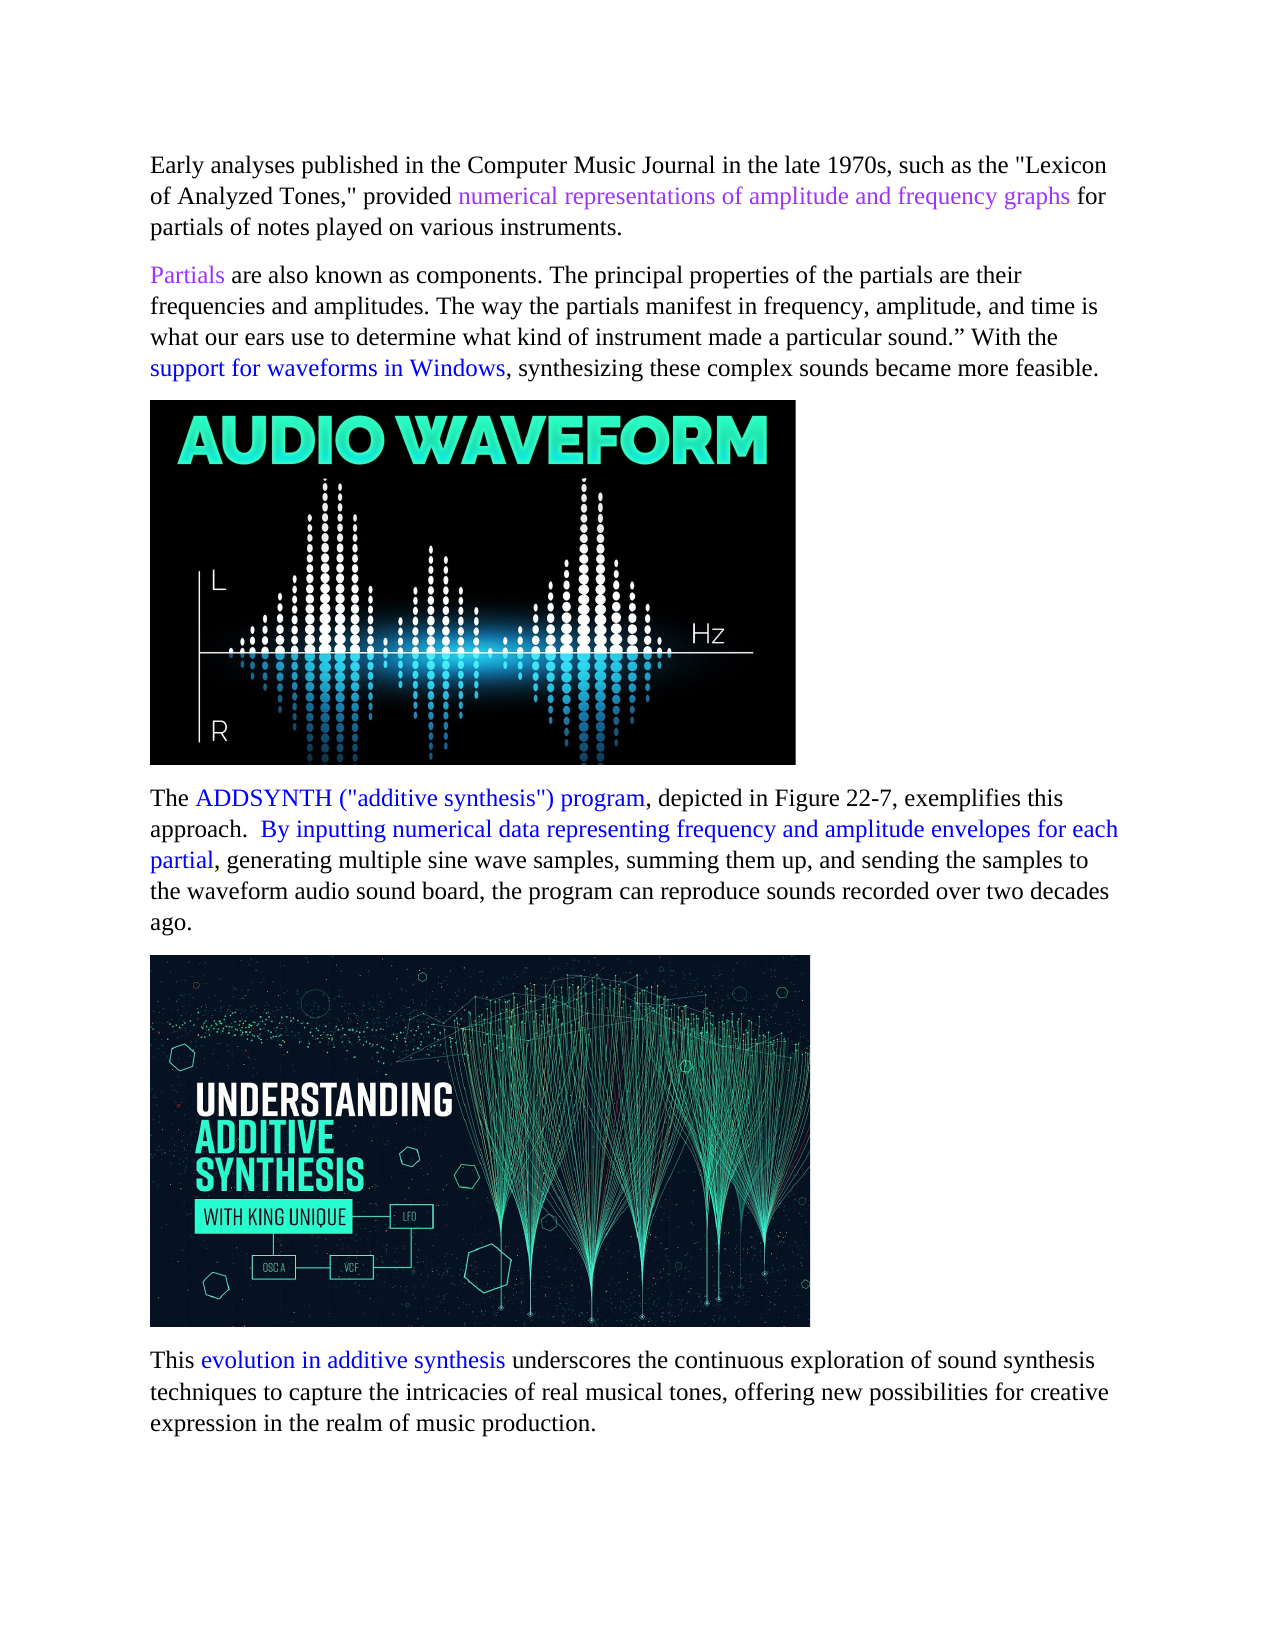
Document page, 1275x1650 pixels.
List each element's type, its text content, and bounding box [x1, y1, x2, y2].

text Partials are also known as components. The principal properties of the partials are their frequencies and amplitudes. The way the partials manifest in frequency, amplitude, and time is what our ears use to determine what kind of instrument made a particular sound.” With the support for waveforms in Windows, synthesizing these complex sounds became more feasible. [150, 260, 1125, 382]
text Early analyses published in the Computer Music Journal in the late 1970s, such as the "Lexicon of Analyzed Tones," provided numerical representations of amplitude and frequency graphs for partials of notes played on various instruments. [150, 150, 1125, 241]
picture [150, 955, 811, 1327]
text This evolution in additive synthesis underscores the continuous exploration of sound synthesis techniques to capture the intricacies of real musical tones, offering new possibilities for creative expression in the realm of music production. [150, 1346, 1125, 1436]
text The ADDSYNTH ("additive synthesis") program, depicted in Figure 22-7, exemplifies this approach. By inputting numerical data representing frequency and amplitude envelopes for each partial, generating multiple sine wave samples, summing them up, and sending the samples to the waveform audio sound board, the program can reproduce sounds recorded over two decades ago. [150, 783, 1125, 936]
picture [150, 400, 796, 765]
